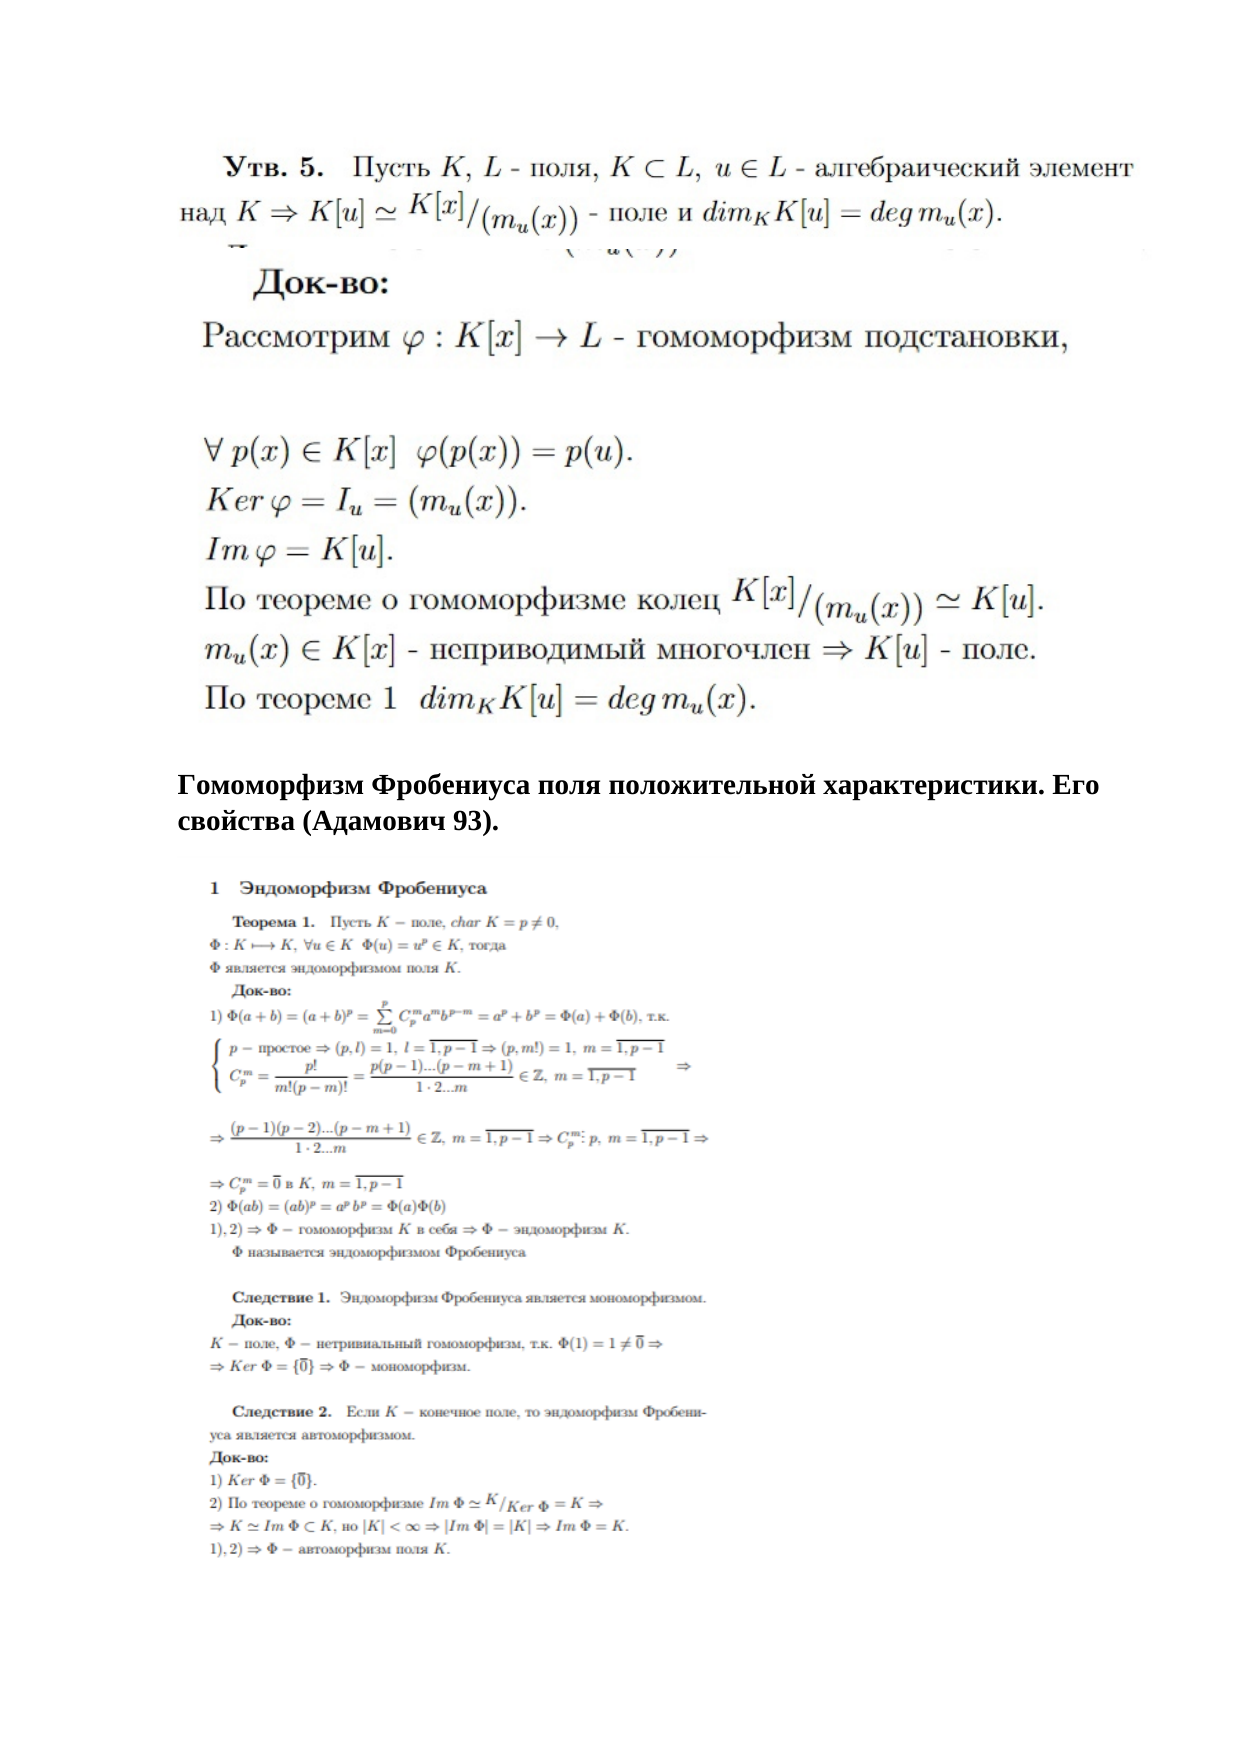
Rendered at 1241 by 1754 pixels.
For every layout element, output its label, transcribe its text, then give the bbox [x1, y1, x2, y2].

picture [177, 118, 1152, 248]
picture [177, 856, 742, 1569]
picture [177, 249, 1152, 374]
picture [177, 392, 1152, 749]
text Гомоморфизм Фробениуса поля положительной характеристики. Его свойства (Адамович 93). [177, 767, 1152, 837]
